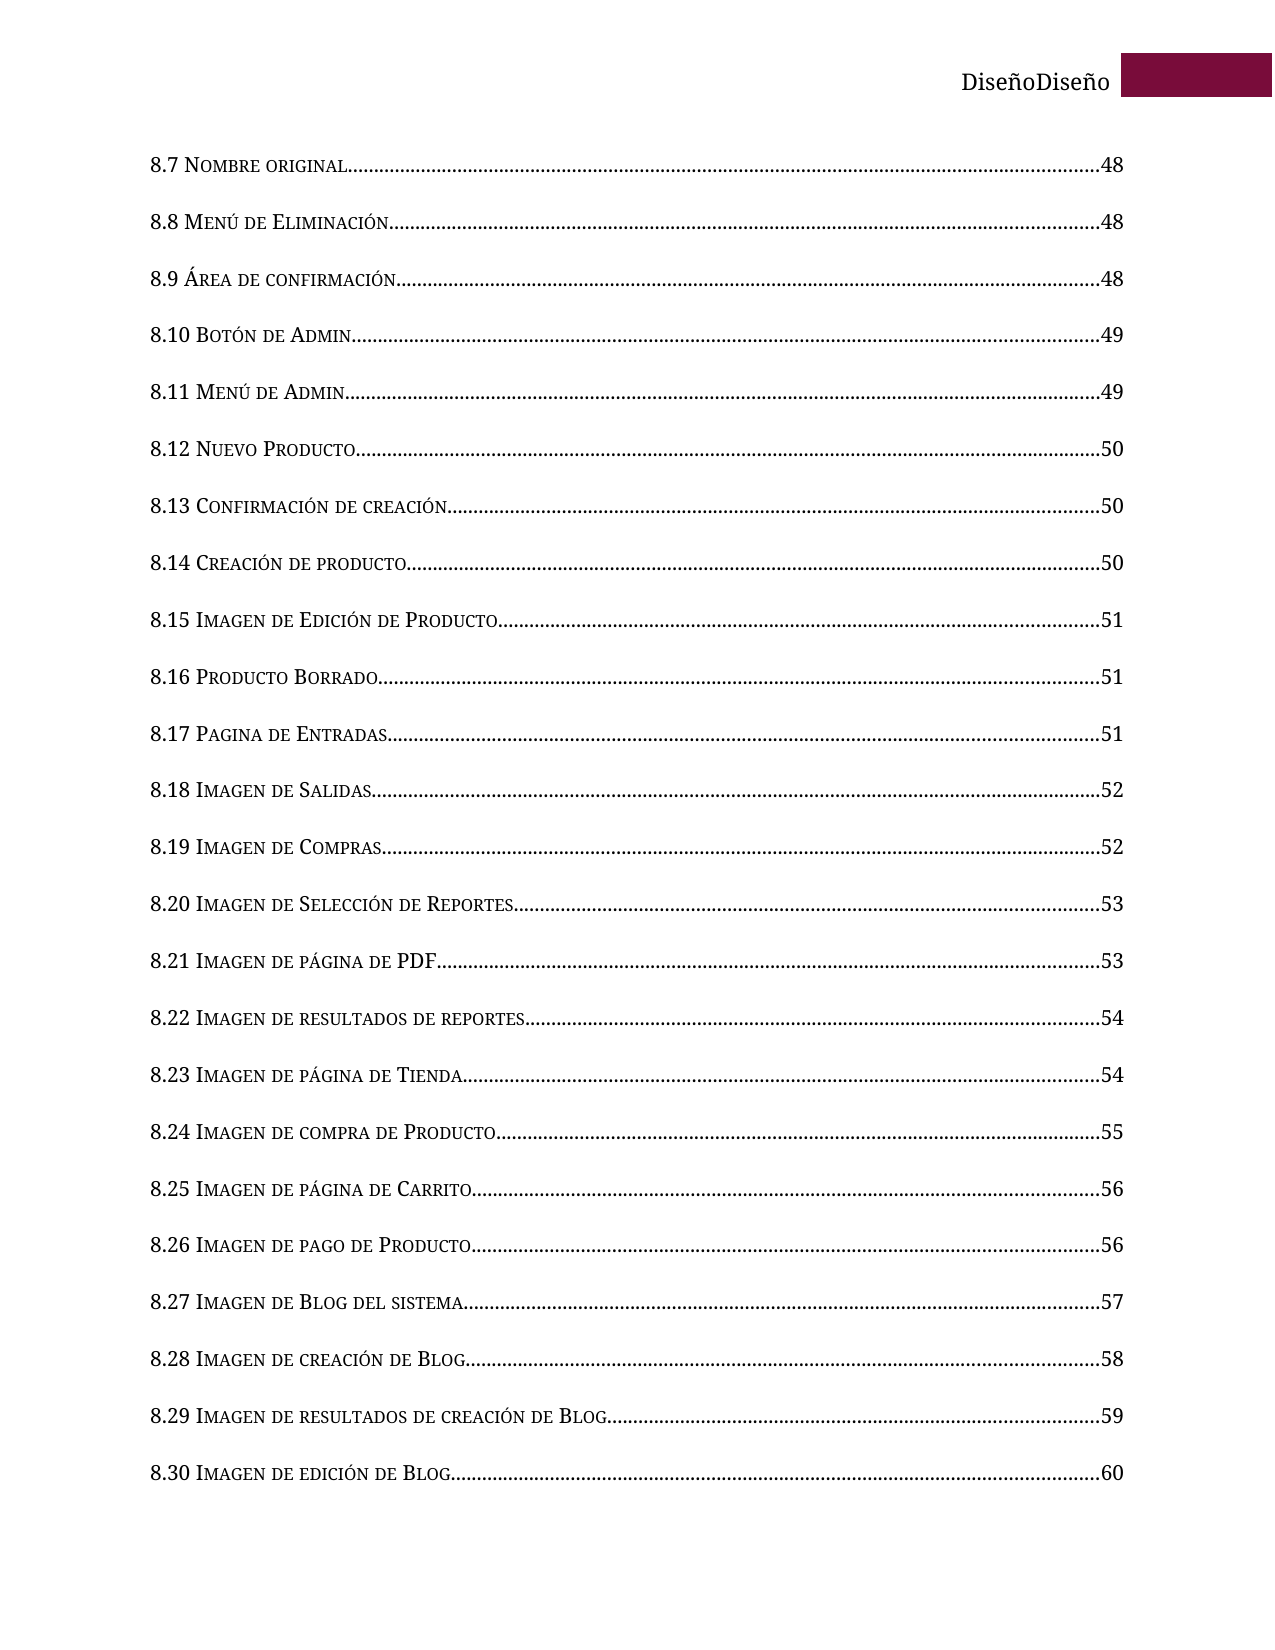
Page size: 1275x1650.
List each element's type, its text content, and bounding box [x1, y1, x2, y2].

text 8.18 Imagen de Salidas 52 [150, 776, 1125, 804]
text 8.16 Producto Borrado 51 [150, 662, 1125, 690]
text 8.13 Confirmación de creación 50 [150, 491, 1125, 520]
text 8.21 Imagen de página de PDF 53 [150, 946, 1125, 975]
text 8.29 Imagen de resultados de creación de Blog 59 [150, 1401, 1125, 1430]
text 8.10 Botón de Admin 49 [150, 321, 1125, 349]
text 8.28 Imagen de creación de Blog 58 [150, 1344, 1125, 1373]
text 8.20 Imagen de Selección de Reportes 53 [150, 889, 1125, 918]
text 8.25 Imagen de página de Carrito 56 [150, 1174, 1125, 1202]
text 8.30 Imagen de edición de Blog 60 [150, 1458, 1125, 1487]
text 8.24 Imagen de compra de Producto 55 [150, 1117, 1125, 1145]
text 8.11 Menú de Admin 49 [150, 377, 1125, 406]
text 8.26 Imagen de pago de Producto 56 [150, 1231, 1125, 1259]
text 8.14 Creación de producto 50 [150, 548, 1125, 577]
text 8.7 Nombre original 48 [150, 150, 1125, 178]
text 8.12 Nuevo Producto 50 [150, 434, 1125, 463]
text 8.19 Imagen de Compras 52 [150, 832, 1125, 861]
text 8.27 Imagen de Blog del sistema 57 [150, 1287, 1125, 1316]
text 8.17 Pagina de Entradas 51 [150, 719, 1125, 747]
text 8.22 Imagen de resultados de reportes 54 [150, 1003, 1125, 1032]
text 8.15 Imagen de Edición de Producto 51 [150, 605, 1125, 633]
text 8.9 Área de confirmación 48 [150, 264, 1125, 292]
text 8.8 Menú de Eliminación 48 [150, 207, 1125, 235]
text 8.23 Imagen de página de Tienda 54 [150, 1060, 1125, 1088]
